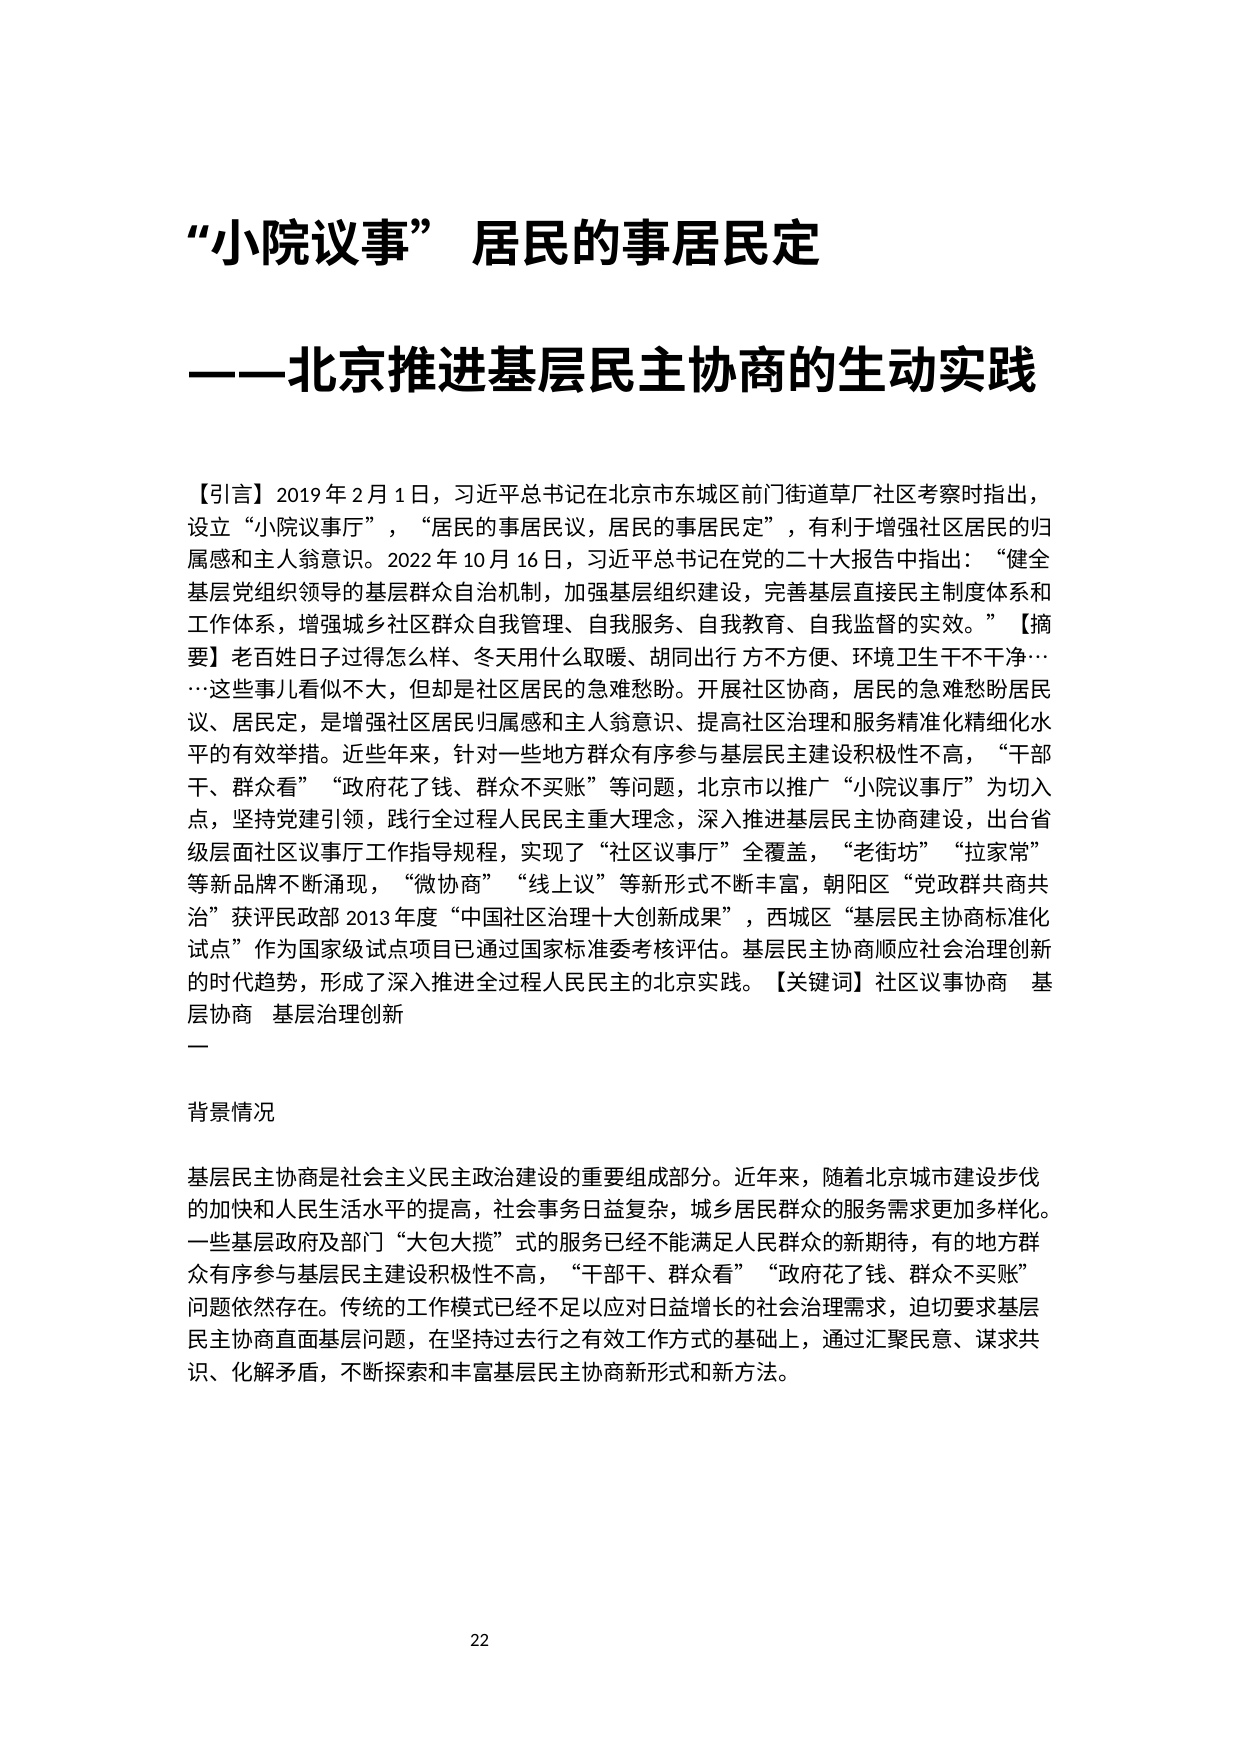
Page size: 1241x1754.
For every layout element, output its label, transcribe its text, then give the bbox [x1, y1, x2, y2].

text 【引言】2019年2月1日，习近平总书记在北京市东城区前门街道草厂社区考察时指出，设立“小院议事厅”，“居民的事居民议，居民的事居民定”，有利于增强社区居民的归属感和主人翁意识。2022年10月16日，习近平总书记在党的二十大报告中指出：“健全基层党组织领导的基层群众自治机制，加强基层组织建设，完善基层直接民主制度体系和工作体系，增强城乡社区群众自我管理、自我服务、自我教育、自我监督的实效。”【摘要】老百姓日子过得怎么样、冬天用什么取暖、胡同出行 方不方便、环境卫生干不干净……这些事儿看似不大，但却是社区居民的急难愁盼。开展社区协商，居民的急难愁盼居民议、居民定，是增强社区居民归属感和主人翁意识、提高社区治理和服务精准化精细化水平的有效举措。近些年来，针对一些地方群众有序参与基层民主建设积极性不高，“干部干、群众看”“政府花了钱、群众不买账”等问题，北京市以推广“小院议事厅”为切入点，坚持党建引领，践行全过程人民民主重大理念，深入推进基层民主协商建设，出台省级层面社区议事厅工作指导规程，实现了“社区议事厅”全覆盖，“老街坊”“拉家常”等新品牌不断涌现，“微协商”“线上议”等新形式不断丰富，朝阳区“党政群共商共治”获评民政部2013年度“中国社区治理十大创新成果”，西城区“基层民主协商标准化试点”作为国家级试点项目已通过国家标准委考核评估。基层民主协商顺应社会治理创新的时代趋势，形成了深入推进全过程人民民主的北京实践。【关键词】社区议事协商 基层协商 基层治理创新 [187, 444, 1053, 1029]
text 一 [187, 1029, 1053, 1062]
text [187, 1127, 1053, 1387]
subtitle ——北京推进基层民主协商的生动实践 [187, 318, 1053, 415]
subtitle “小院议事” 居民的事居民定 [187, 191, 1053, 289]
text 背景情况 [187, 1094, 1053, 1127]
